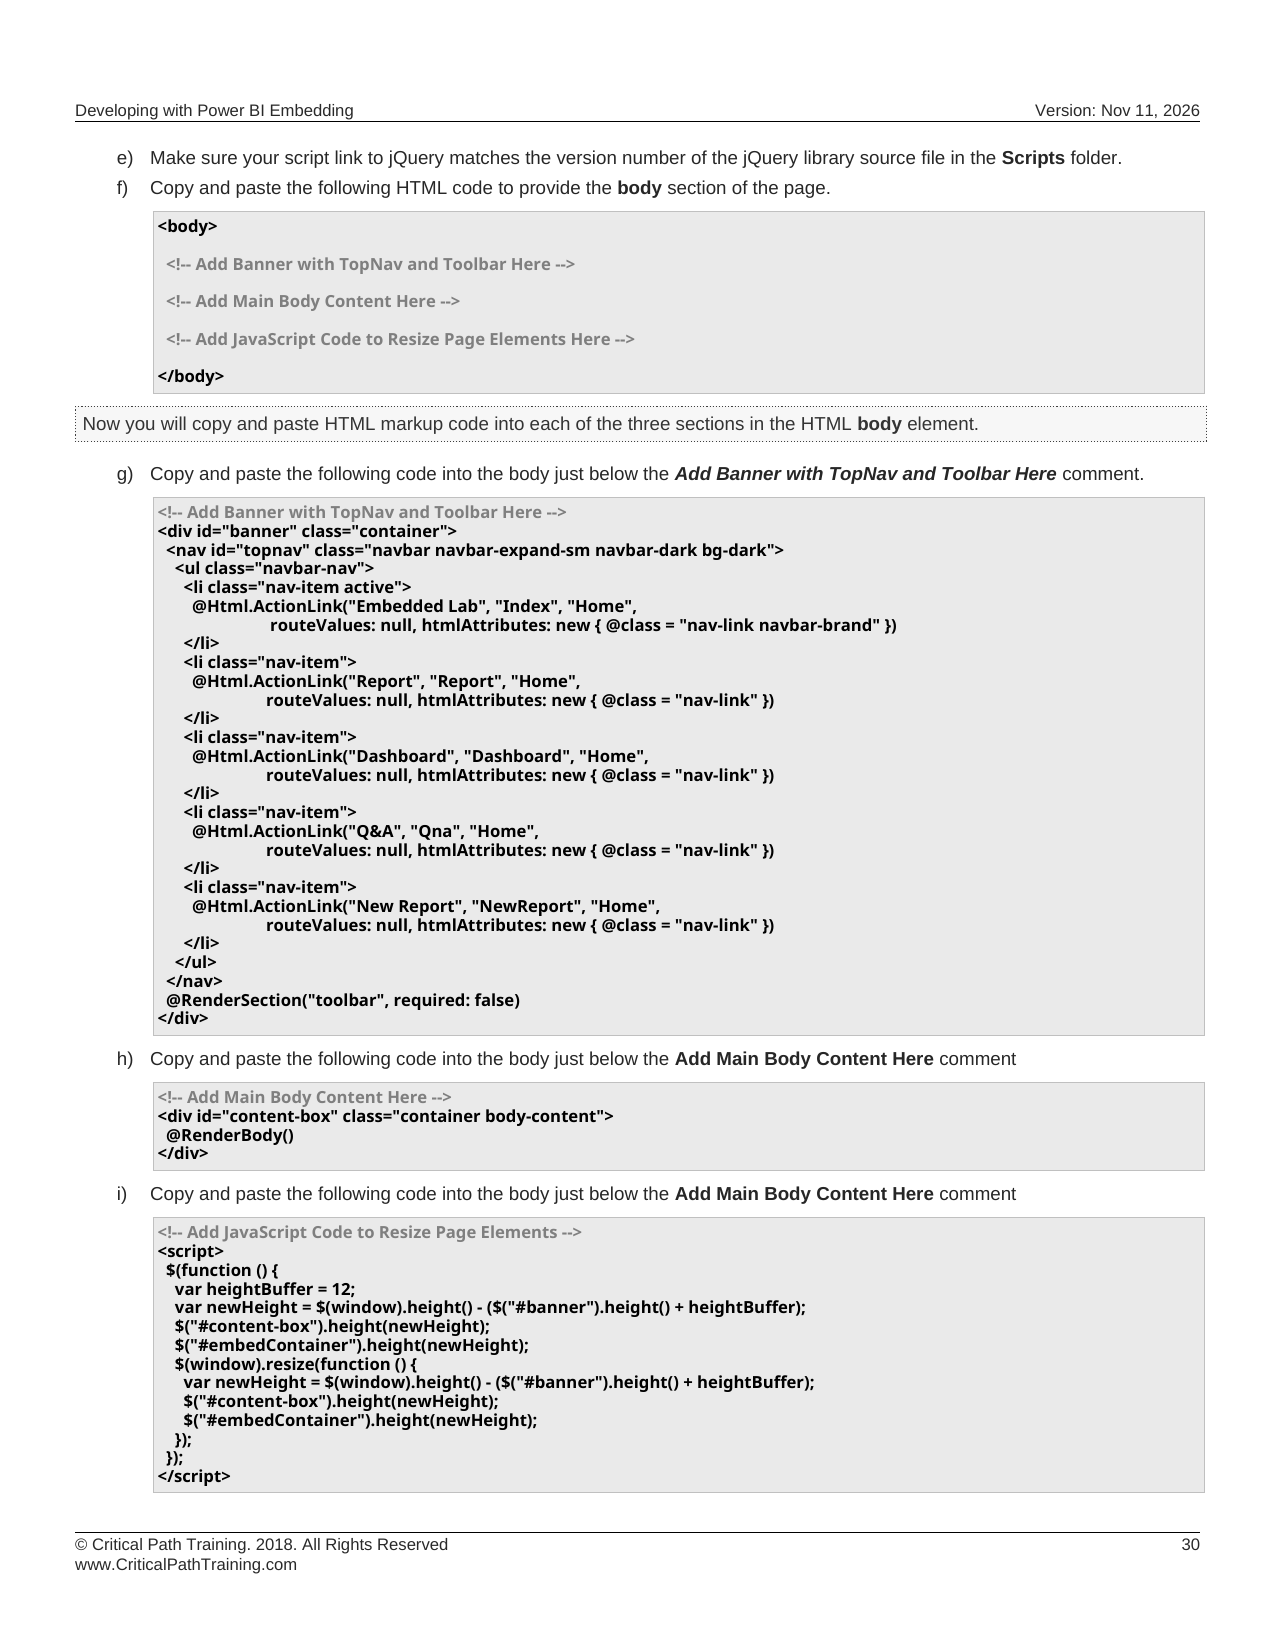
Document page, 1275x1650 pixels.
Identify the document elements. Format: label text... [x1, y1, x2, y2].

text <!-- Add Banner with TopNav and Toolbar Here --> [154, 248, 1204, 267]
text <!-- Add Banner with TopNav and Toolbar Here --> [154, 498, 1204, 515]
text </script> [154, 1461, 1204, 1492]
text </li> [154, 778, 1204, 797]
text $("#embedContainer").height(newHeight); [154, 1404, 1204, 1423]
text }); [154, 1442, 1204, 1461]
text <li class="nav-item"> [154, 797, 1204, 815]
text Copy and paste the following code into the body just below the Add Banner with TopNav and Toolbar Here comment. [117, 463, 1200, 484]
text Copy and paste the following code into the body just below the Add Main Body Content Here comment [117, 1048, 1200, 1069]
text </ul> [154, 947, 1204, 965]
text <li class="nav-item"> [154, 647, 1204, 665]
text <!-- Add Main Body Content Here --> [154, 286, 1204, 304]
text }); [154, 1423, 1204, 1442]
text <body> [154, 212, 1204, 229]
text <div id="content-box" class="container body-content"> [154, 1101, 1204, 1119]
text $("#content-box").height(newHeight); [154, 1311, 1204, 1329]
text routeValues: null, htmlAttributes: new { @class = "nav-link" }) [154, 909, 1204, 928]
text @Html.ActionLink("Q&A", "Qna", "Home", [154, 815, 1204, 834]
text <div id="banner" class="container"> [154, 515, 1204, 534]
text @RenderBody() [154, 1119, 1204, 1138]
text </li> [154, 628, 1204, 647]
text routeValues: null, htmlAttributes: new { @class = "nav-link navbar-brand" }) [154, 609, 1204, 628]
text var newHeight = $(window).height() - ($("#banner").height() + heightBuffer); [154, 1292, 1204, 1311]
text routeValues: null, htmlAttributes: new { @class = "nav-link" }) [154, 834, 1204, 853]
text </div> [154, 1003, 1204, 1035]
text <li class="nav-item active"> [154, 572, 1204, 590]
text </nav> [154, 965, 1204, 984]
text var newHeight = $(window).height() - ($("#banner").height() + heightBuffer); [154, 1367, 1204, 1386]
text $(function () { [154, 1254, 1204, 1273]
text </li> [154, 853, 1204, 872]
text @Html.ActionLink("Dashboard", "Dashboard", "Home", [154, 740, 1204, 759]
text <ul class="navbar-nav"> [154, 553, 1204, 572]
text </body> [154, 361, 1204, 393]
text $(window).resize(function () { [154, 1348, 1204, 1367]
text <script> [154, 1236, 1204, 1254]
text <!-- Add JavaScript Code to Resize Page Elements Here --> [154, 323, 1204, 342]
text @Html.ActionLink("New Report", "NewReport", "Home", [154, 890, 1204, 909]
text </li> [154, 928, 1204, 947]
text </div> [154, 1138, 1204, 1170]
text routeValues: null, htmlAttributes: new { @class = "nav-link" }) [154, 759, 1204, 778]
text <nav id="topnav" class="navbar navbar-expand-sm navbar-dark bg-dark"> [154, 534, 1204, 553]
text routeValues: null, htmlAttributes: new { @class = "nav-link" }) [154, 684, 1204, 703]
text var heightBuffer = 12; [154, 1273, 1204, 1292]
text @Html.ActionLink("Embedded Lab", "Index", "Home", [154, 590, 1204, 609]
text Make sure your script link to jQuery matches the version number of the jQuery library source file in the Scripts folder. [117, 147, 1200, 168]
text <!-- Add Main Body Content Here --> [154, 1083, 1204, 1101]
text $("#content-box").height(newHeight); [154, 1386, 1204, 1404]
text Copy and paste the following code into the body just below the Add Main Body Content Here comment [117, 1183, 1200, 1204]
text $("#embedContainer").height(newHeight); [154, 1329, 1204, 1348]
text <!-- Add JavaScript Code to Resize Page Elements --> [154, 1218, 1204, 1236]
text <li class="nav-item"> [154, 872, 1204, 890]
text Copy and paste the following HTML code to provide the body section of the page. [117, 177, 1200, 198]
text @Html.ActionLink("Report", "Report", "Home", [154, 665, 1204, 684]
text @RenderSection("toolbar", required: false) [154, 984, 1204, 1003]
text Now you will copy and paste HTML markup code into each of the three sections in the HTML body element. [75, 406, 1207, 442]
text <li class="nav-item"> [154, 722, 1204, 740]
text </li> [154, 703, 1204, 722]
